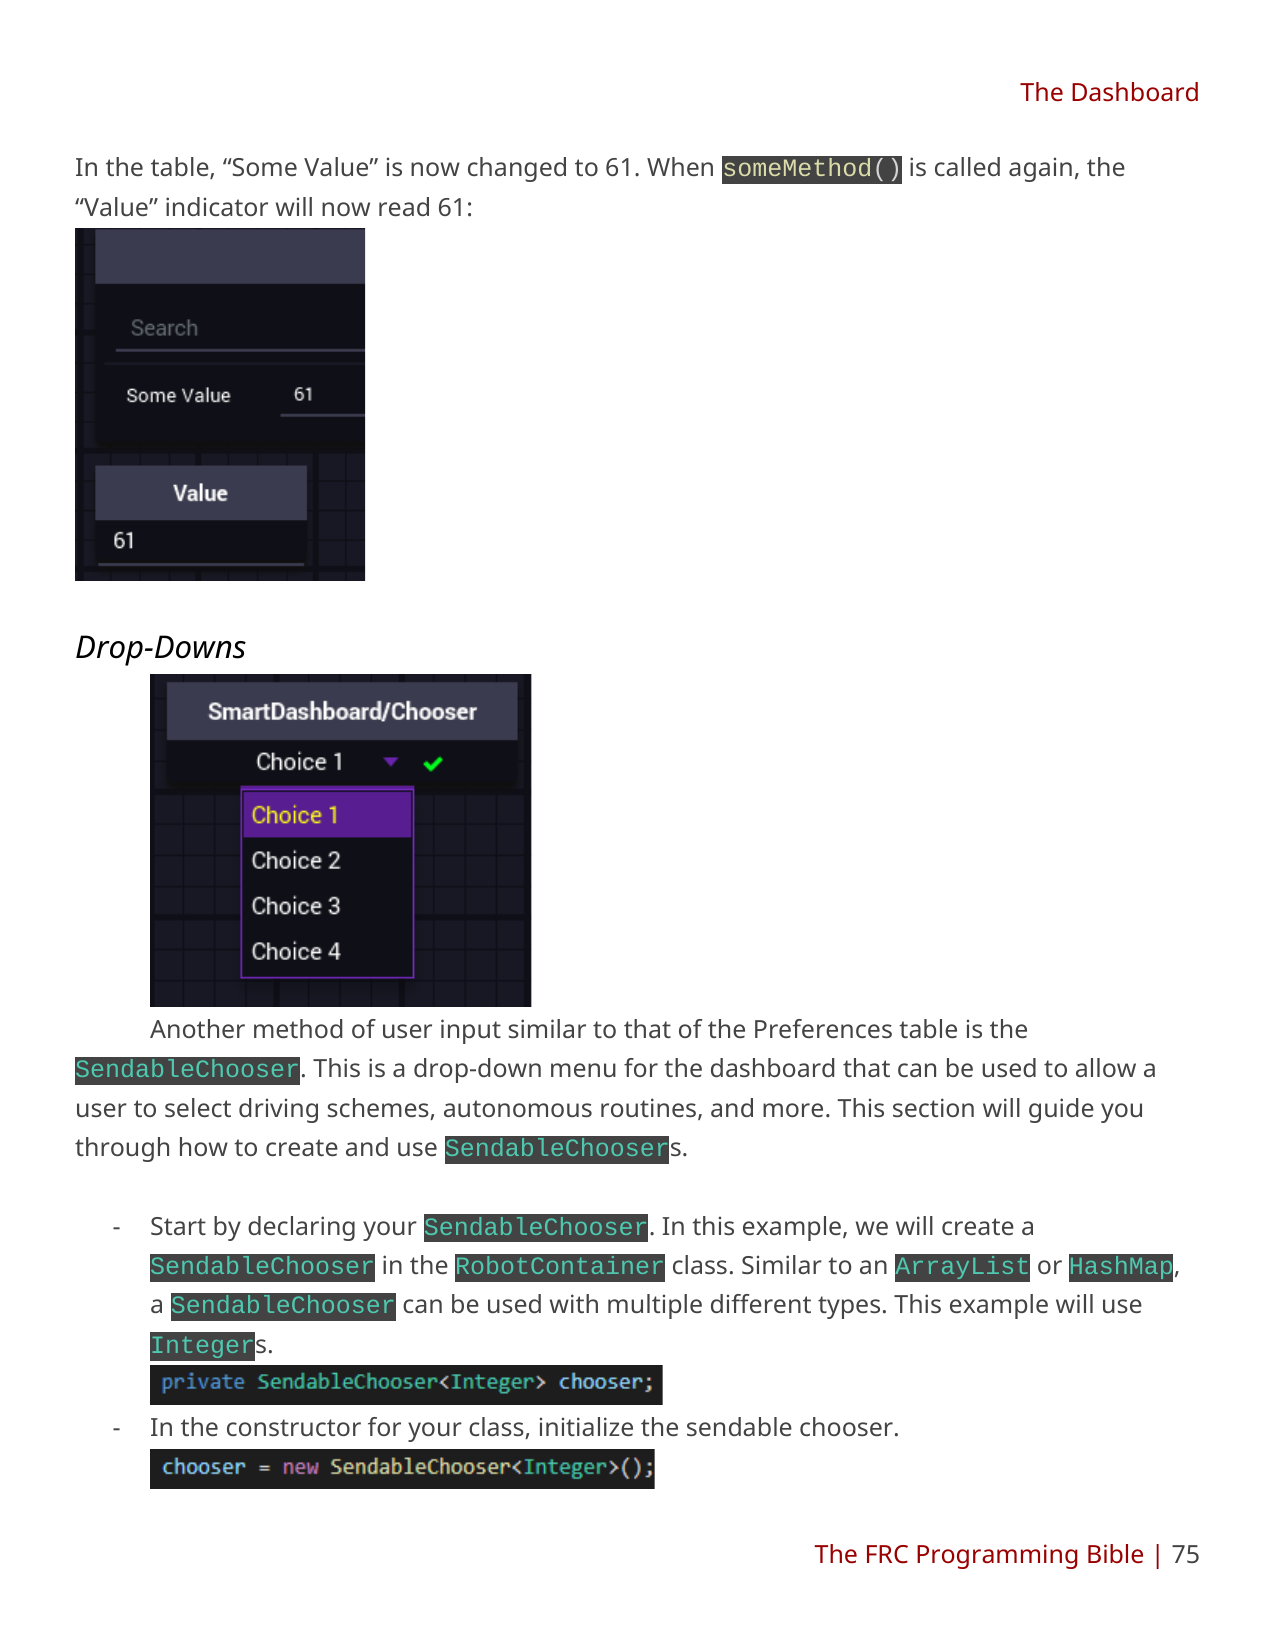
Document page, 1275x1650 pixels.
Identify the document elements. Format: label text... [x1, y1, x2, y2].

list Start by declaring your SendableChooser. In this example, we will create a SendableChooser in the RobotContainer class. Similar to an ArrayList or HashMap, a SendableChooser can be used with multiple different types. This example will use Integers. [112, 1208, 1200, 1361]
text Another method of user input similar to that of the Preferences table is the SendableChooser. This is a drop-down menu for the dashboard that can be used to allow a user to select driving schemes, autonomous routines, and more. This section will guide you through how to create and use SendableChoosers. [75, 1012, 1200, 1164]
picture [150, 1365, 663, 1405]
picture [150, 1449, 655, 1489]
text In the table, “Some Value” is now changed to 61. When someMethod() is called again, the “Value” indicator will now read 61: [75, 150, 1200, 223]
subtitle Drop-Downs [75, 625, 1200, 668]
picture [75, 228, 365, 581]
picture [150, 674, 532, 1007]
list In the constructor for your class, initialize the sendable chooser. [112, 1410, 1200, 1444]
